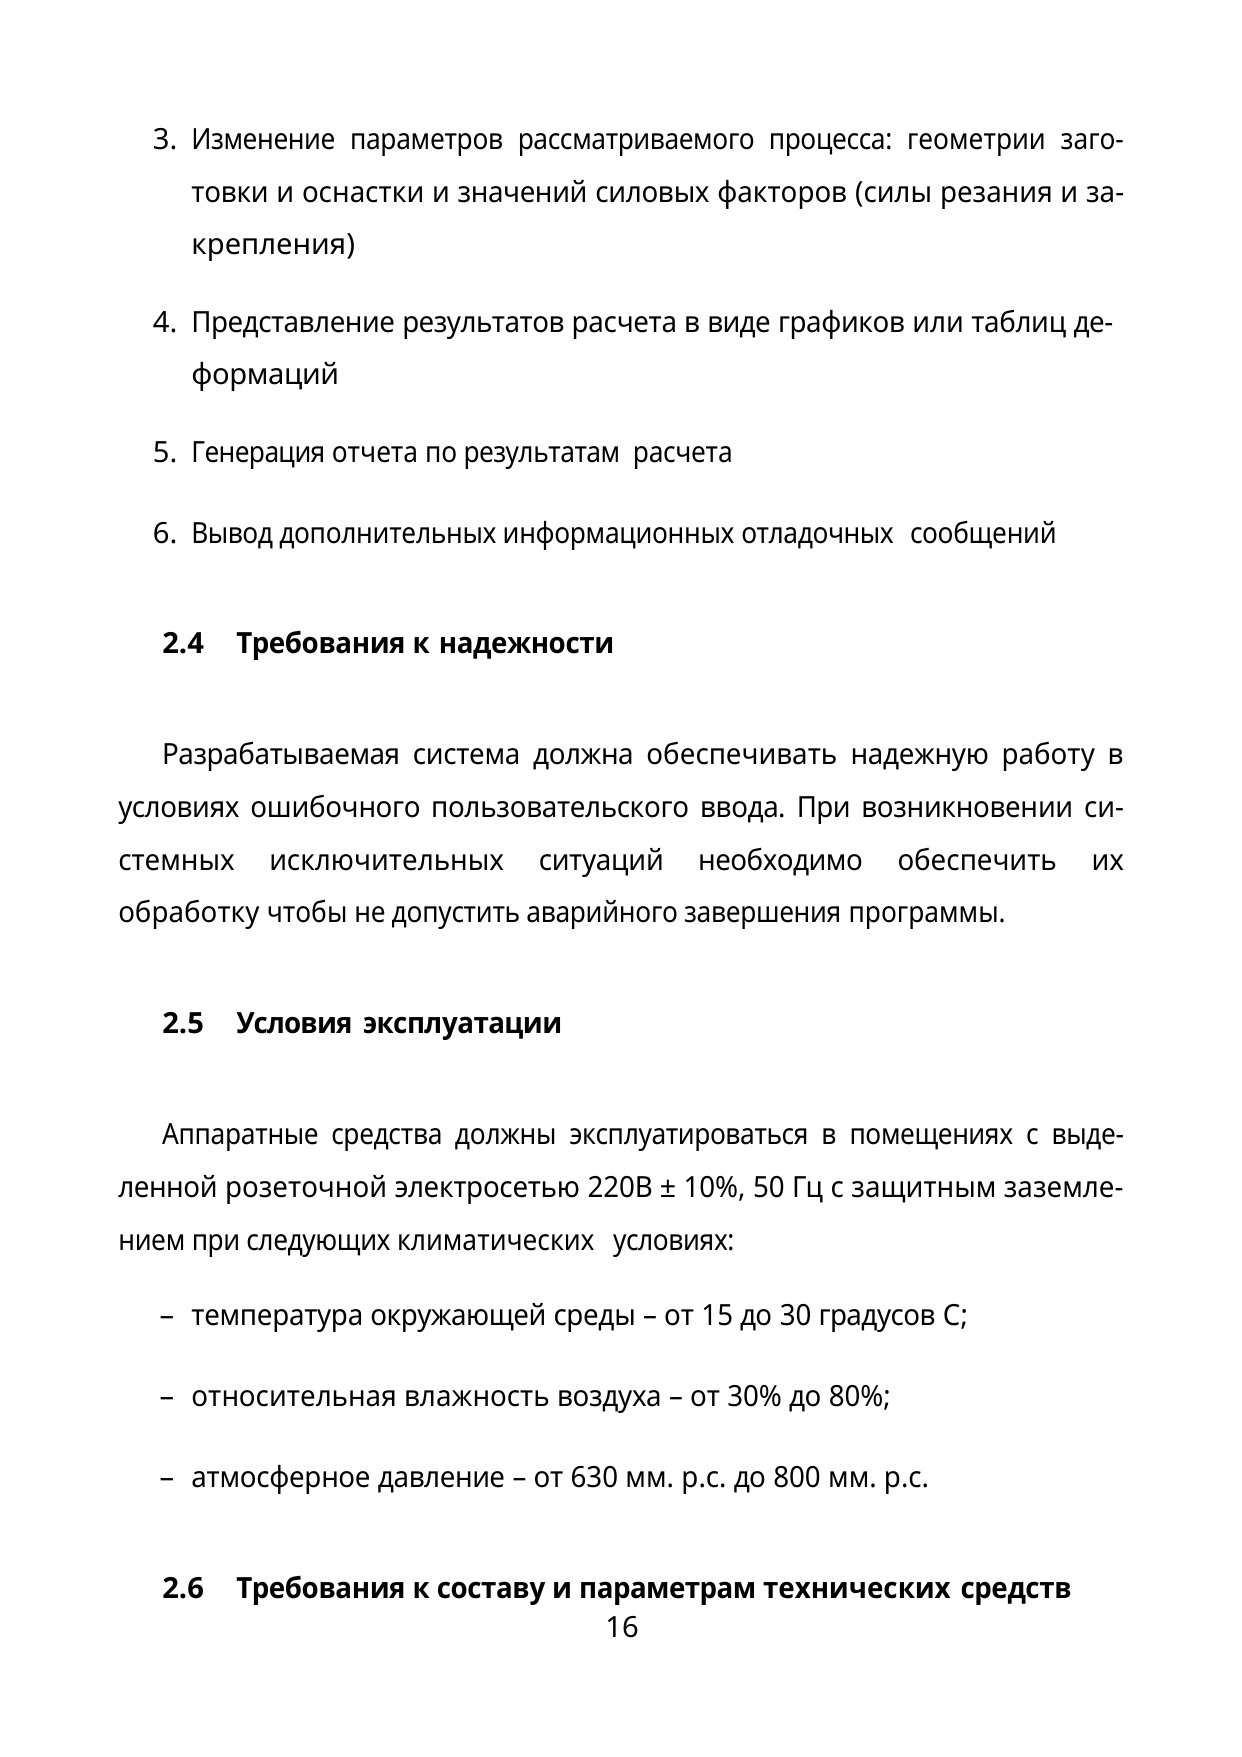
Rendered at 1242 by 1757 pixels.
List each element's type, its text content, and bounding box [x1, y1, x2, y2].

text Разрабатываемая система должна обеспечивать надежную работу в условиях ошибочного пользовательского ввода. При возникновении си- стемных исключительных ситуаций необходимо обеспечить их обработку чтобы не допустить аварийного завершения программы. [118, 734, 1124, 931]
list Изменение параметров рассматриваемого процесса: геометрии заго- товки и оснастки и значений силовых факторов (силы резания и за- крепления) [153, 118, 1124, 263]
list атмосферное давление – от 630 мм. р.с. до 800 мм. р.с. [159, 1457, 1135, 1496]
list Представление результатов расчета в виде графиков или таблиц де- формаций [153, 301, 1124, 393]
list относительная влажность воздуха – от 30% до 80%; [159, 1376, 1135, 1415]
subtitle Требования к составу и параметрам технических средств [162, 1567, 1135, 1607]
list температура окружающей среды – от 15 до 30 градусов С; [159, 1294, 1135, 1334]
text Аппаратные средства должны эксплуатироваться в помещениях с выде- ленной розеточной электросетью 220В ± 10%, 50 Гц с защитным заземле- нием при следующих климатических условиях: [118, 1113, 1124, 1259]
list Генерация отчета по результатам расчета [153, 431, 1135, 471]
subtitle Требования к надежности [162, 622, 1135, 662]
subtitle Условия эксплуатации [162, 1002, 1135, 1042]
list Вывод дополнительных информационных отладочных сообщений [153, 512, 1135, 552]
